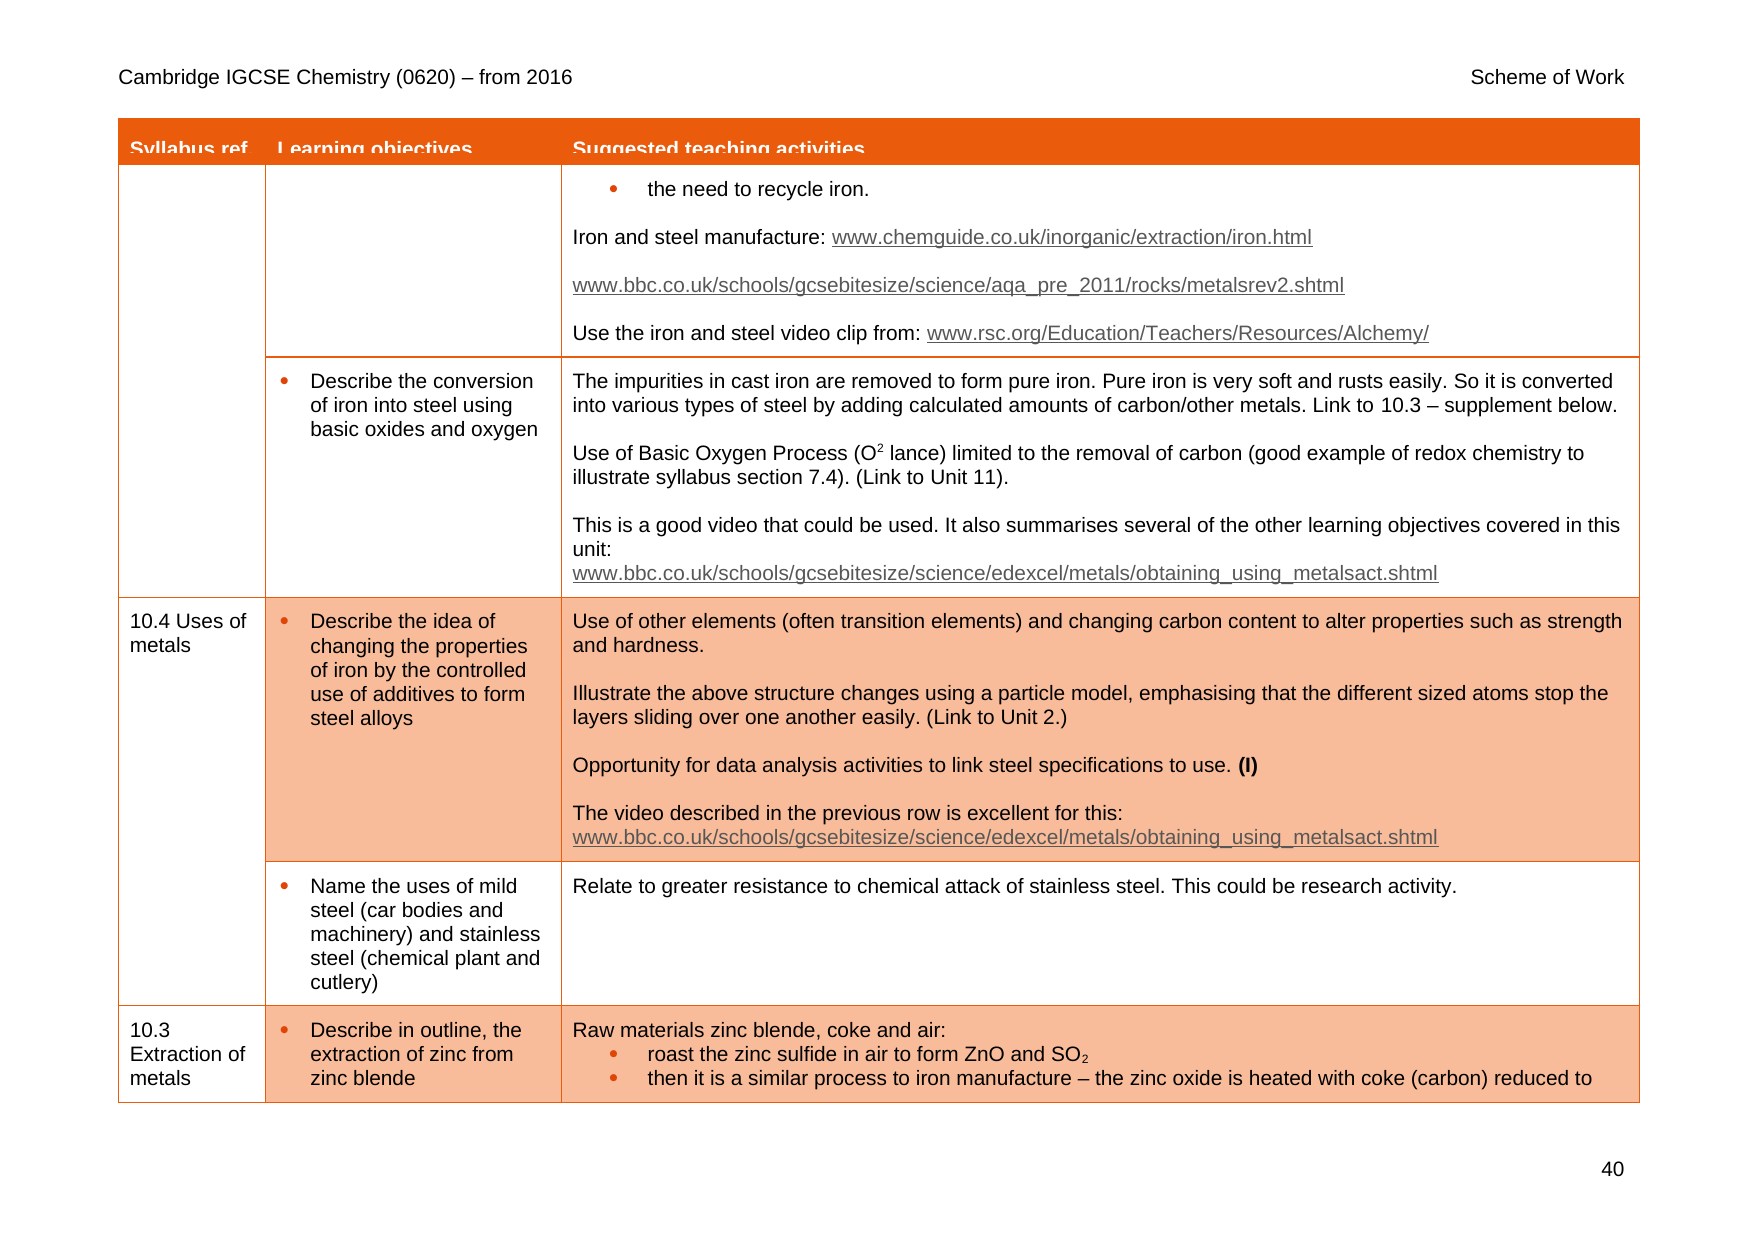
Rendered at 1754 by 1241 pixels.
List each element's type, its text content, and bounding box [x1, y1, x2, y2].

table_cell 10.3 Extraction of metals [119, 1006, 265, 1102]
table_header Syllabus ref. [119, 119, 265, 164]
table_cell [266, 1006, 561, 1102]
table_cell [562, 1006, 1639, 1102]
table_cell Describe the idea of changing the properties of iron by the controlled use of additives to form steel alloys [266, 598, 561, 861]
table_header Learning objectives [266, 119, 561, 164]
table_cell 10.4 Uses of metals [119, 598, 265, 1005]
table_header Suggested teaching activities [562, 119, 1639, 164]
table_cell Relate to greater resistance to chemical attack of stainless steel. This could be research activity. [562, 862, 1639, 1005]
table_cell Use of other elements (often transition elements) and changing carbon content to alter properties such as strength and hardness. Illustrate the above structure changes using a particle model, emphasising that the different sized atoms stop the layers sliding over one another easily. (Link to Unit 2.) Opportunity for data analysis activities to link steel specifications to use. (I) The video described in the previous row is excellent for this: www.bbc.co.uk/schools/gcsebitesize/science/edexcel/metals/obtaining_using_metalsact.shtml [562, 598, 1639, 861]
table_cell Describe the conversion of iron into steel using basic oxides and oxygen [266, 358, 561, 597]
table_cell Name the uses of mild steel (car bodies and machinery) and stainless steel (chemical plant and cutlery) [266, 862, 561, 1005]
table_cell The impurities in cast iron are removed to form pure iron. Pure iron is very soft and rusts easily. So it is converted into various types of steel by adding calculated amounts of carbon/other metals. Link to 10.3 – supplement below. Use of Basic Oxygen Process (O2 lance) limited to the removal of carbon (good example of redox chemistry to illustrate syllabus section 7.4). (Link to Unit 11). This is a good video that could be used. It also summarises several of the other learning objectives covered in this unit: www.bbc.co.uk/schools/gcsebitesize/science/edexcel/metals/obtaining_using_metalsact.shtml [562, 358, 1639, 597]
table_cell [266, 165, 561, 356]
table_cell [562, 165, 1639, 356]
